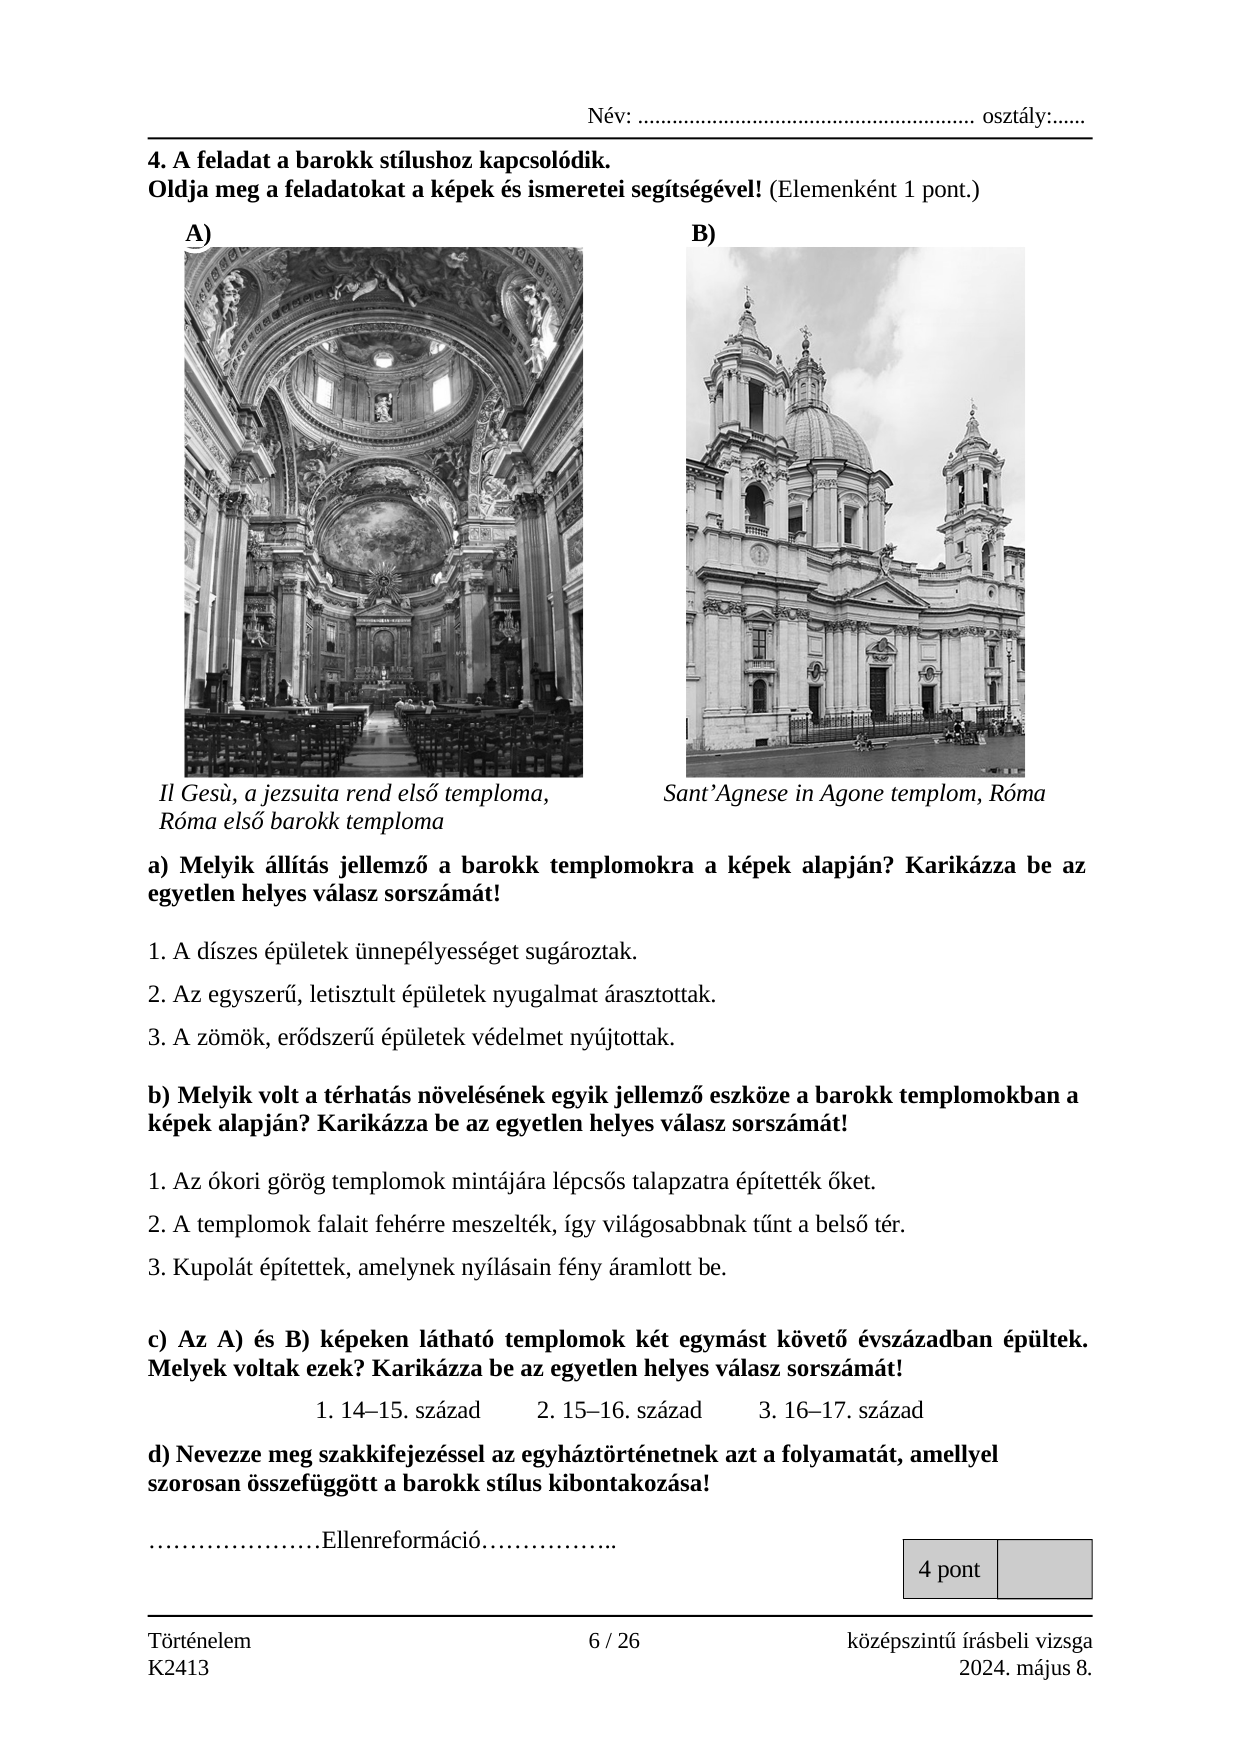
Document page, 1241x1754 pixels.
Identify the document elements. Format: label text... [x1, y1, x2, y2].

subtitle B) [185, 220, 207, 246]
subtitle Az A) és B) képeken látható templomok két egymást követő évszázadban épültek. Melyek voltak ezek? Karikázza be az egyetlen helyes válasz sorszámát! [148, 1324, 1093, 1381]
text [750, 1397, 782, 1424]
text Sant’Agnese in Agone templom, Róma [663, 778, 1132, 807]
picture [686, 246, 1025, 778]
text Oldja meg a feladatokat a képek és ismeretei segítségével! (Elemenként 1 pont.) [148, 174, 1132, 203]
subtitle B) [208, 218, 1132, 247]
text Il Gesù, a jezsuita rend első temploma, Róma első barokk temploma [159, 778, 608, 835]
text …………………Ellenreformáció…………….. [148, 1525, 1132, 1554]
list Az ókori görög templomok mintájára lépcsős talapzatra építették őket. [148, 1166, 1132, 1194]
list A díszes épületek ünnepélyességet sugároztak. [165, 936, 1132, 964]
list A zömök, erődszerű épületek védelmet nyújtottak. [148, 1022, 1132, 1051]
subtitle Melyik volt a térhatás növelésének egyik jellemző eszköze a barokk templomokban a képek alapján? Karikázza be az egyetlen helyes válasz sorszámát! [148, 1080, 1093, 1137]
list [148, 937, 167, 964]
list Kupolát építettek, amelynek nyílásain fény áramlott be. [165, 1252, 1132, 1281]
picture [183, 246, 584, 778]
text 1. 14–15. század 2. 15–16. század 3. 16–17. század [781, 1396, 1132, 1424]
subtitle A feladat a barokk stílushoz kapcsolódik. [148, 146, 1132, 174]
list A templomok falait fehérre meszelték, így világosabbnak tűnt a belső tér. [148, 1209, 1132, 1237]
subtitle Melyik állítás jellemző a barokk templomokra a képek alapján? Karikázza be az egyetlen helyes válasz sorszámát! [148, 850, 1093, 907]
list Az egyszerű, letisztult épületek nyugalmat árasztottak. [148, 979, 1132, 1008]
text 1. 14–15. század 2. 15–16. század 3. 16–17. század [315, 1396, 751, 1424]
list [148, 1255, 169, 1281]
subtitle Nevezze meg szakkifejezéssel az egyháztörténetnek azt a folyamatát, amellyel szorosan összefüggött a barokk stílus kibontakozása! [148, 1439, 1093, 1496]
